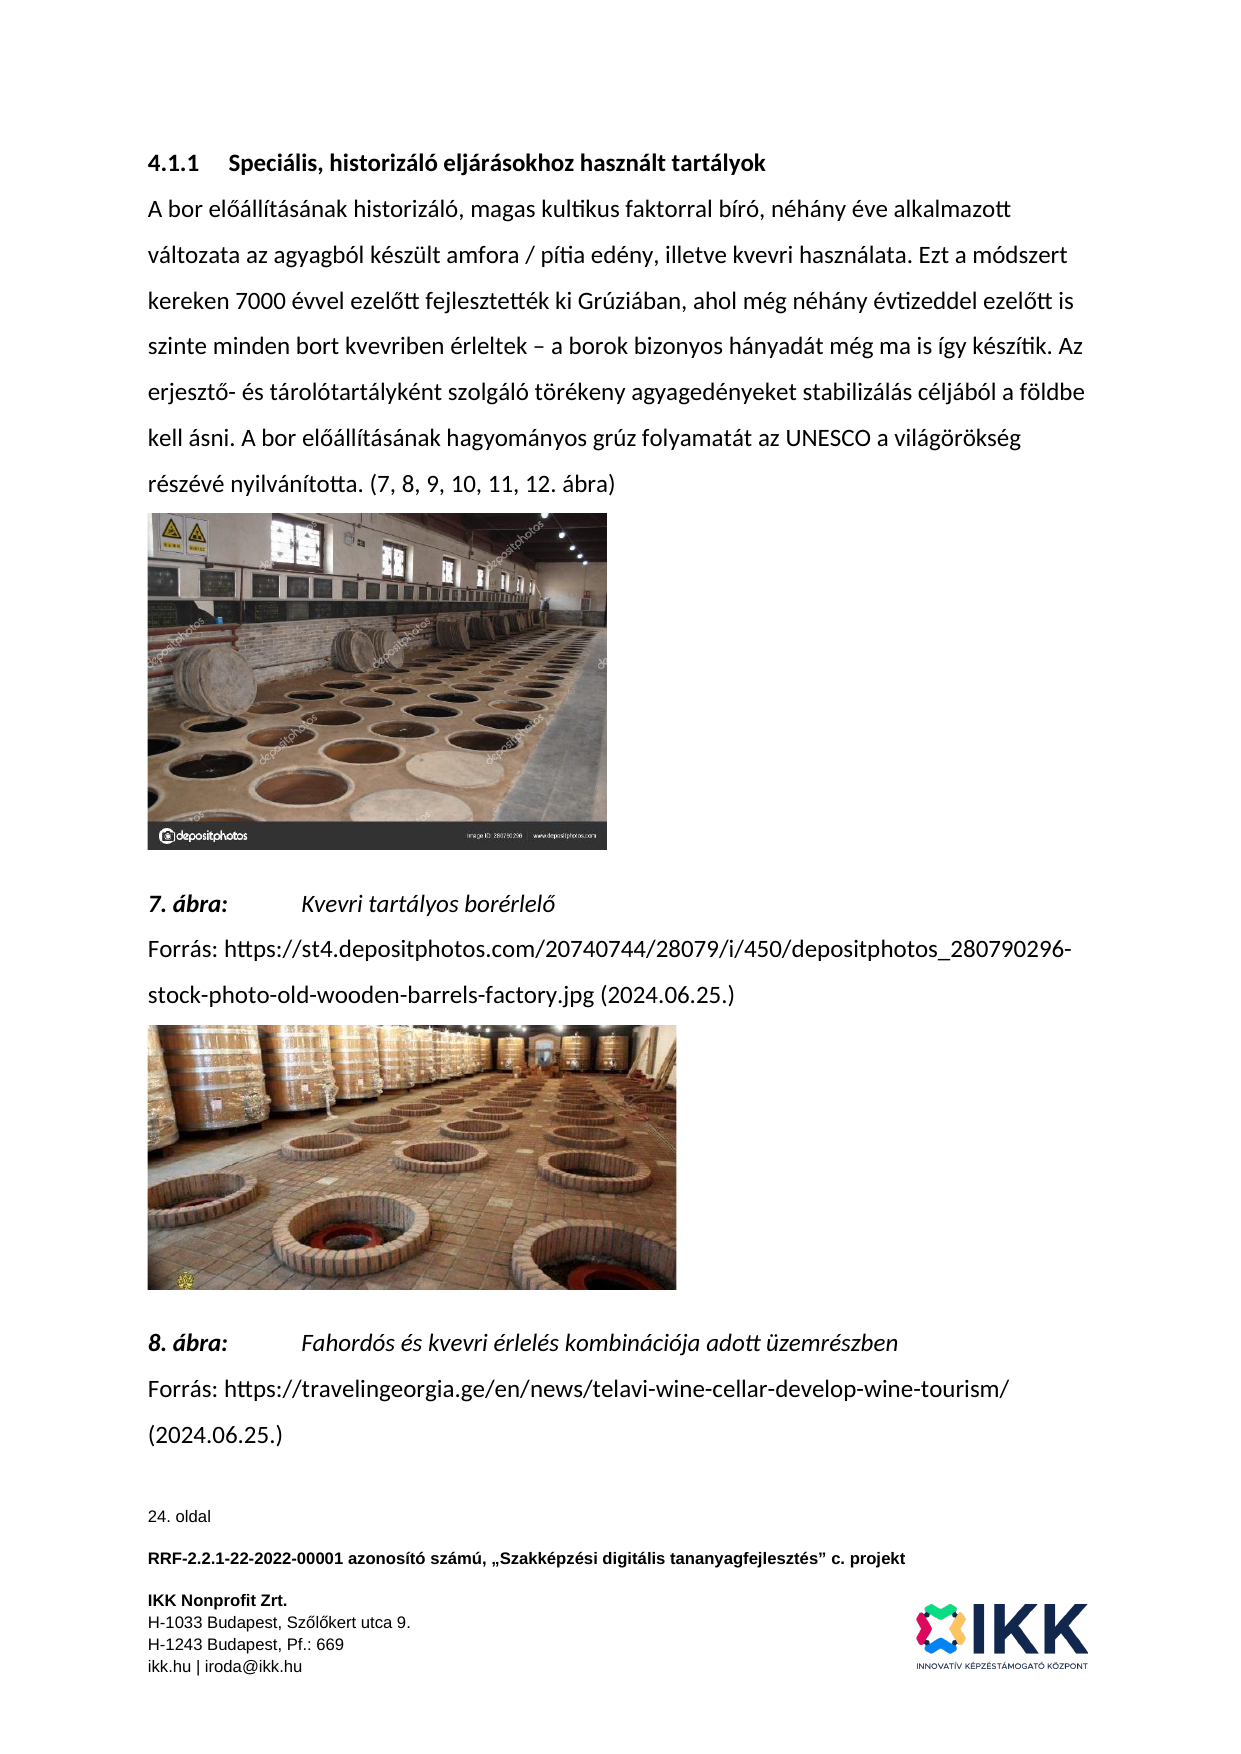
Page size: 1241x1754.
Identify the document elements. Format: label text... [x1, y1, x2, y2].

text Kvevri tartályos borérlelő [148, 888, 1093, 918]
text Forrás: https://st4.depositphotos.com/20740744/28079/i/450/depositphotos_280790296-stock-photo-old-wooden-barrels-factory.jpg (2024.06.25.) [148, 933, 1093, 1010]
picture [147, 1025, 677, 1290]
text A bor előállításának historizáló, magas kultikus faktorral bíró, néhány éve alkalmazott változata az agyagból készült amfora / pítia edény, illetve kvevri használata. Ezt a módszert kereken 7000 évvel ezelőtt fejlesztették ki Grúziában, ahol még néhány évtizeddel ezelőtt is szinte minden bort kvevriben érleltek – a borok bizonyos hányadát még ma is így készítik. Az erjesztő- és tárolótartályként szolgáló törékeny agyagedényeket stabilizálás céljából a földbe kell ásni. A bor előállításának hagyományos grúz folyamatát az UNESCO a világörökség részévé nyilvánította. (7, 8, 9, 10, 11, 12. ábra) [148, 193, 1093, 498]
text Forrás: https://travelingeorgia.ge/en/news/telavi-wine-cellar-develop-wine-tourism/ (2024.06.25.) [148, 1373, 1093, 1449]
picture [147, 513, 607, 850]
text Fahordós és kvevri érlelés kombinációja adott üzemrészben [148, 1327, 1093, 1358]
picture [916, 1604, 1089, 1669]
subtitle Speciális, historizáló eljárásokhoz használt tartályok [148, 148, 1093, 178]
